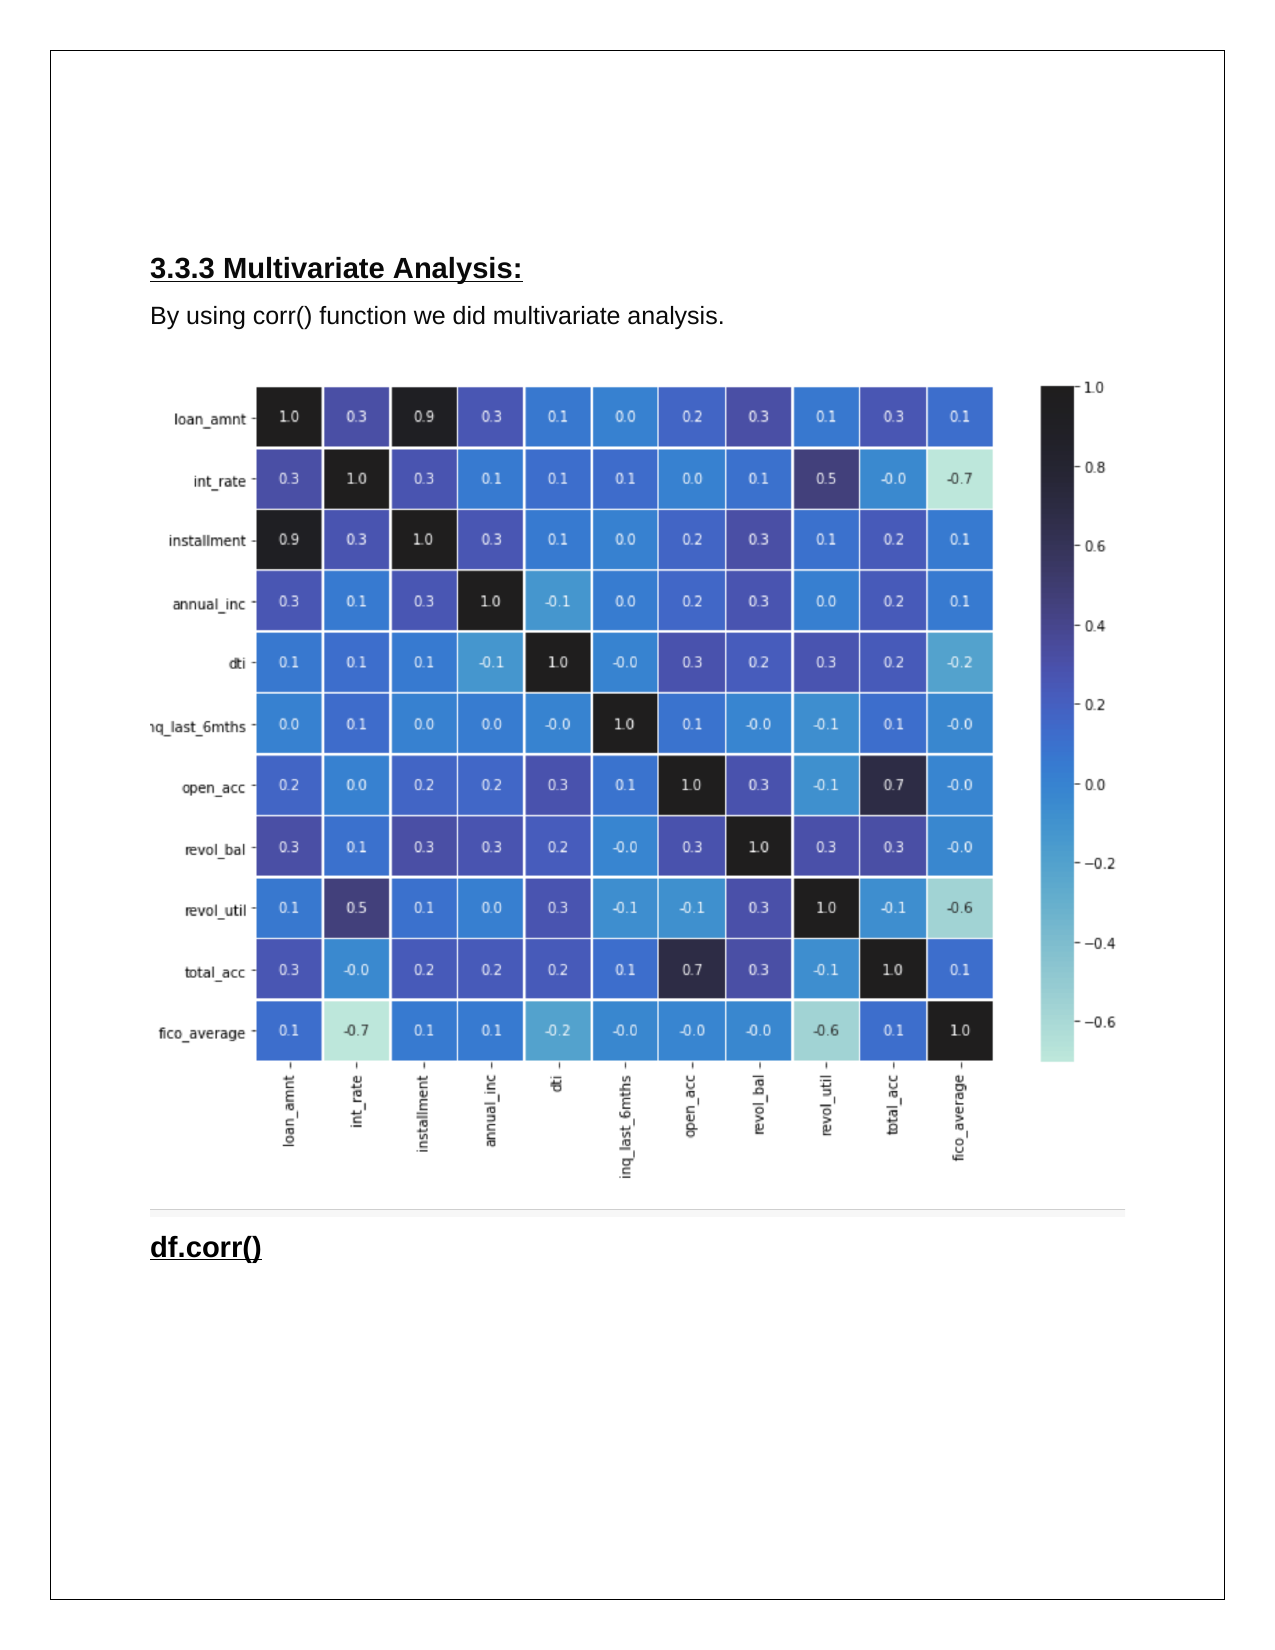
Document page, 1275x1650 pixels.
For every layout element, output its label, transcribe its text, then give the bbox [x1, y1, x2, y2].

picture [150, 375, 1125, 1217]
subtitle df.corr() [150, 1229, 1125, 1263]
text By using corr() function we did multivariate analysis. [150, 285, 1125, 330]
text 3.3.3 Multivariate Analysis: [150, 240, 1125, 285]
